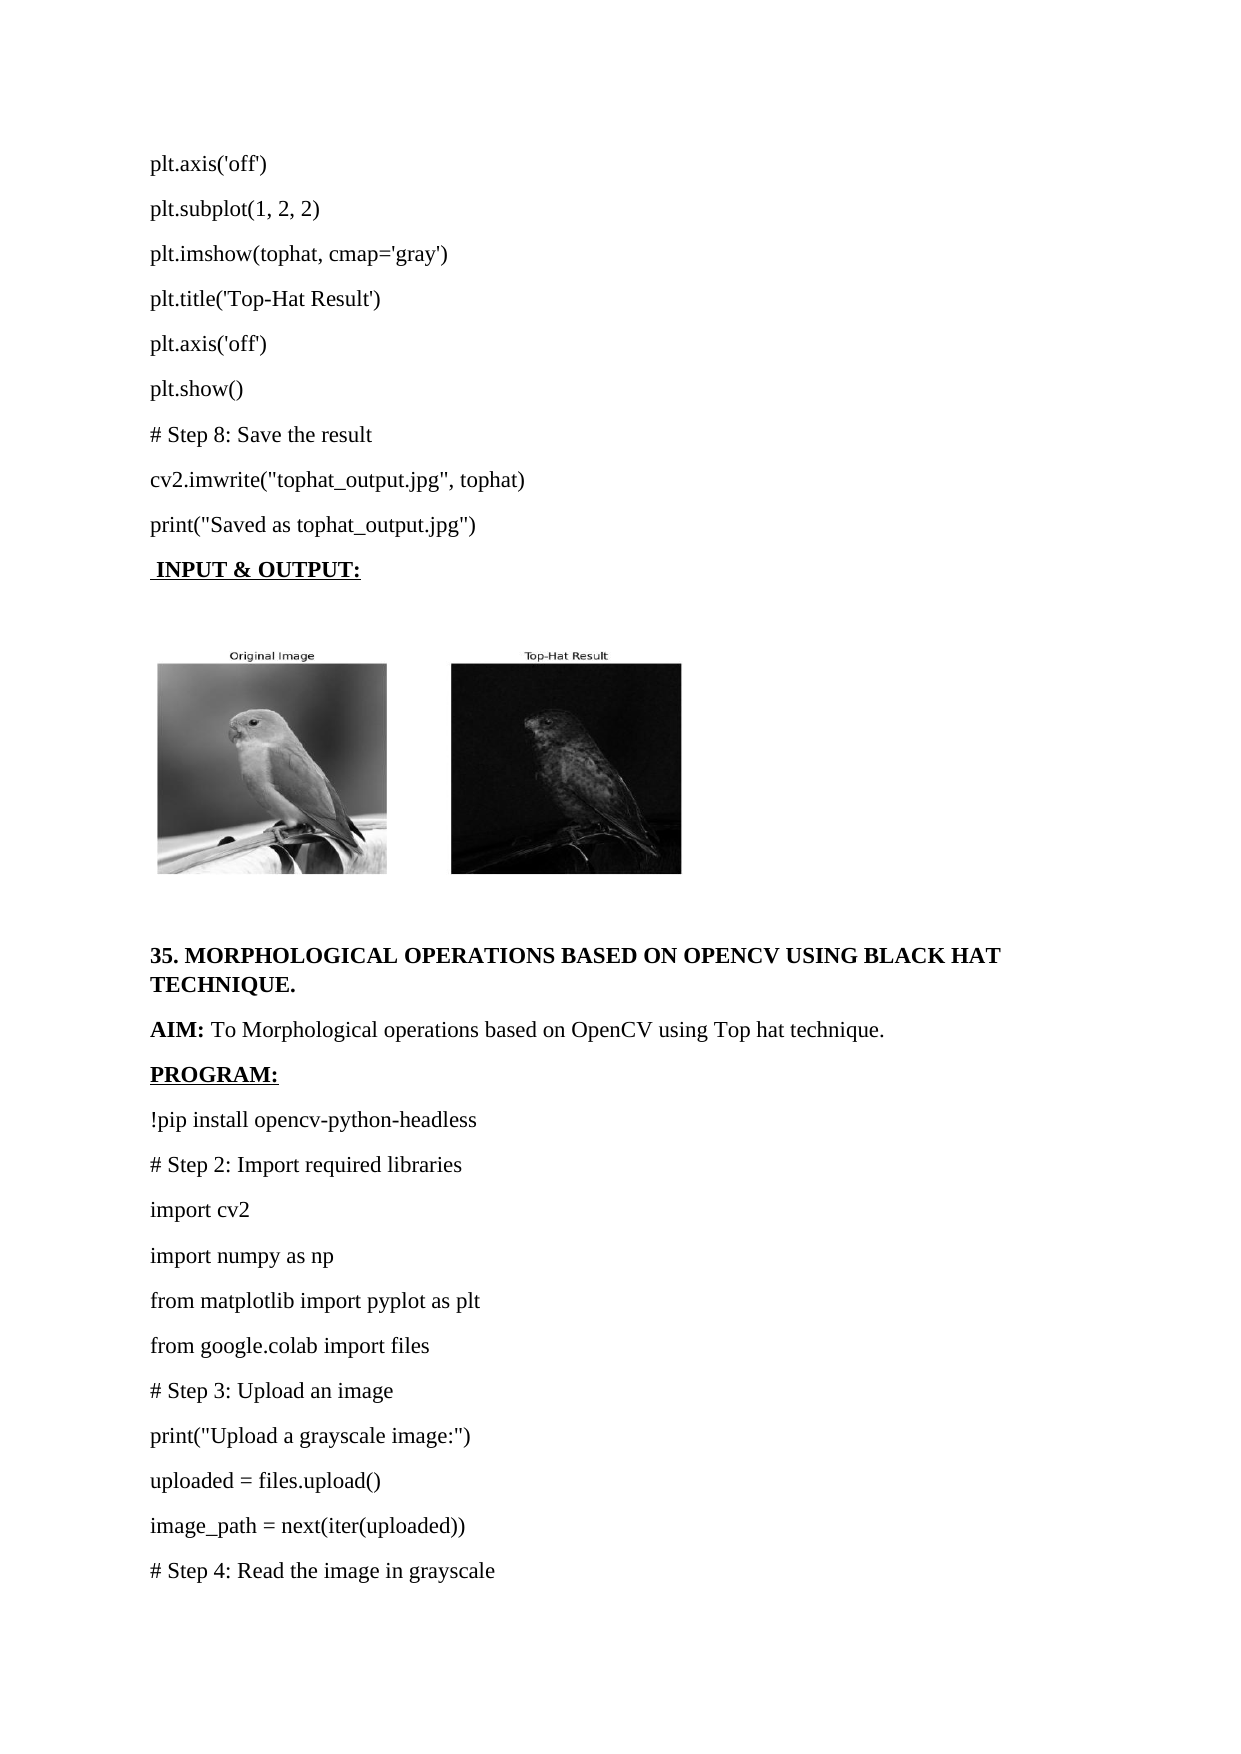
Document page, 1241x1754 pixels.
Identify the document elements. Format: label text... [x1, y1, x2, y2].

text # Step 3: Upload an image [150, 1377, 1090, 1403]
text # Step 4: Read the image in grayscale [150, 1557, 1090, 1584]
text import cv2 [150, 1197, 1090, 1223]
text plt.imshow(tophat, cmap='gray') [150, 240, 1090, 267]
text PROGRAM: [150, 1061, 1090, 1088]
text import numpy as np [150, 1242, 1090, 1268]
text plt.subplot(1, 2, 2) [150, 195, 1090, 221]
text cv2.imwrite("tophat_output.jpg", tophat) [150, 466, 1090, 492]
text plt.axis('off') [150, 150, 1090, 176]
text uploaded = files.upload() [150, 1467, 1090, 1493]
text plt.title('Top-Hat Result') [150, 285, 1090, 312]
text # Step 8: Save the result [150, 421, 1090, 447]
text from matplotlib import pyplot as plt [150, 1287, 1090, 1313]
text print("Saved as tophat_output.jpg") [150, 511, 1090, 537]
text 35. MORPHOLOGICAL OPERATIONS BASED ON OPENCV USING BLACK HAT TECHNIQUE. [150, 943, 1090, 997]
text INPUT & OUTPUT: [150, 556, 1090, 582]
text plt.axis('off') [150, 330, 1090, 357]
text image_path = next(iter(uploaded)) [150, 1512, 1090, 1539]
text plt.show() [150, 376, 1090, 402]
text # Step 2: Import required libraries [150, 1151, 1090, 1178]
text from google.colab import files [150, 1332, 1090, 1358]
text print("Upload a grayscale image:") [150, 1422, 1090, 1448]
picture [150, 646, 687, 879]
text AIM: To Morphological operations based on OpenCV using Top hat technique. [150, 1016, 1090, 1042]
text !pip install opencv-python-headless [150, 1106, 1090, 1133]
